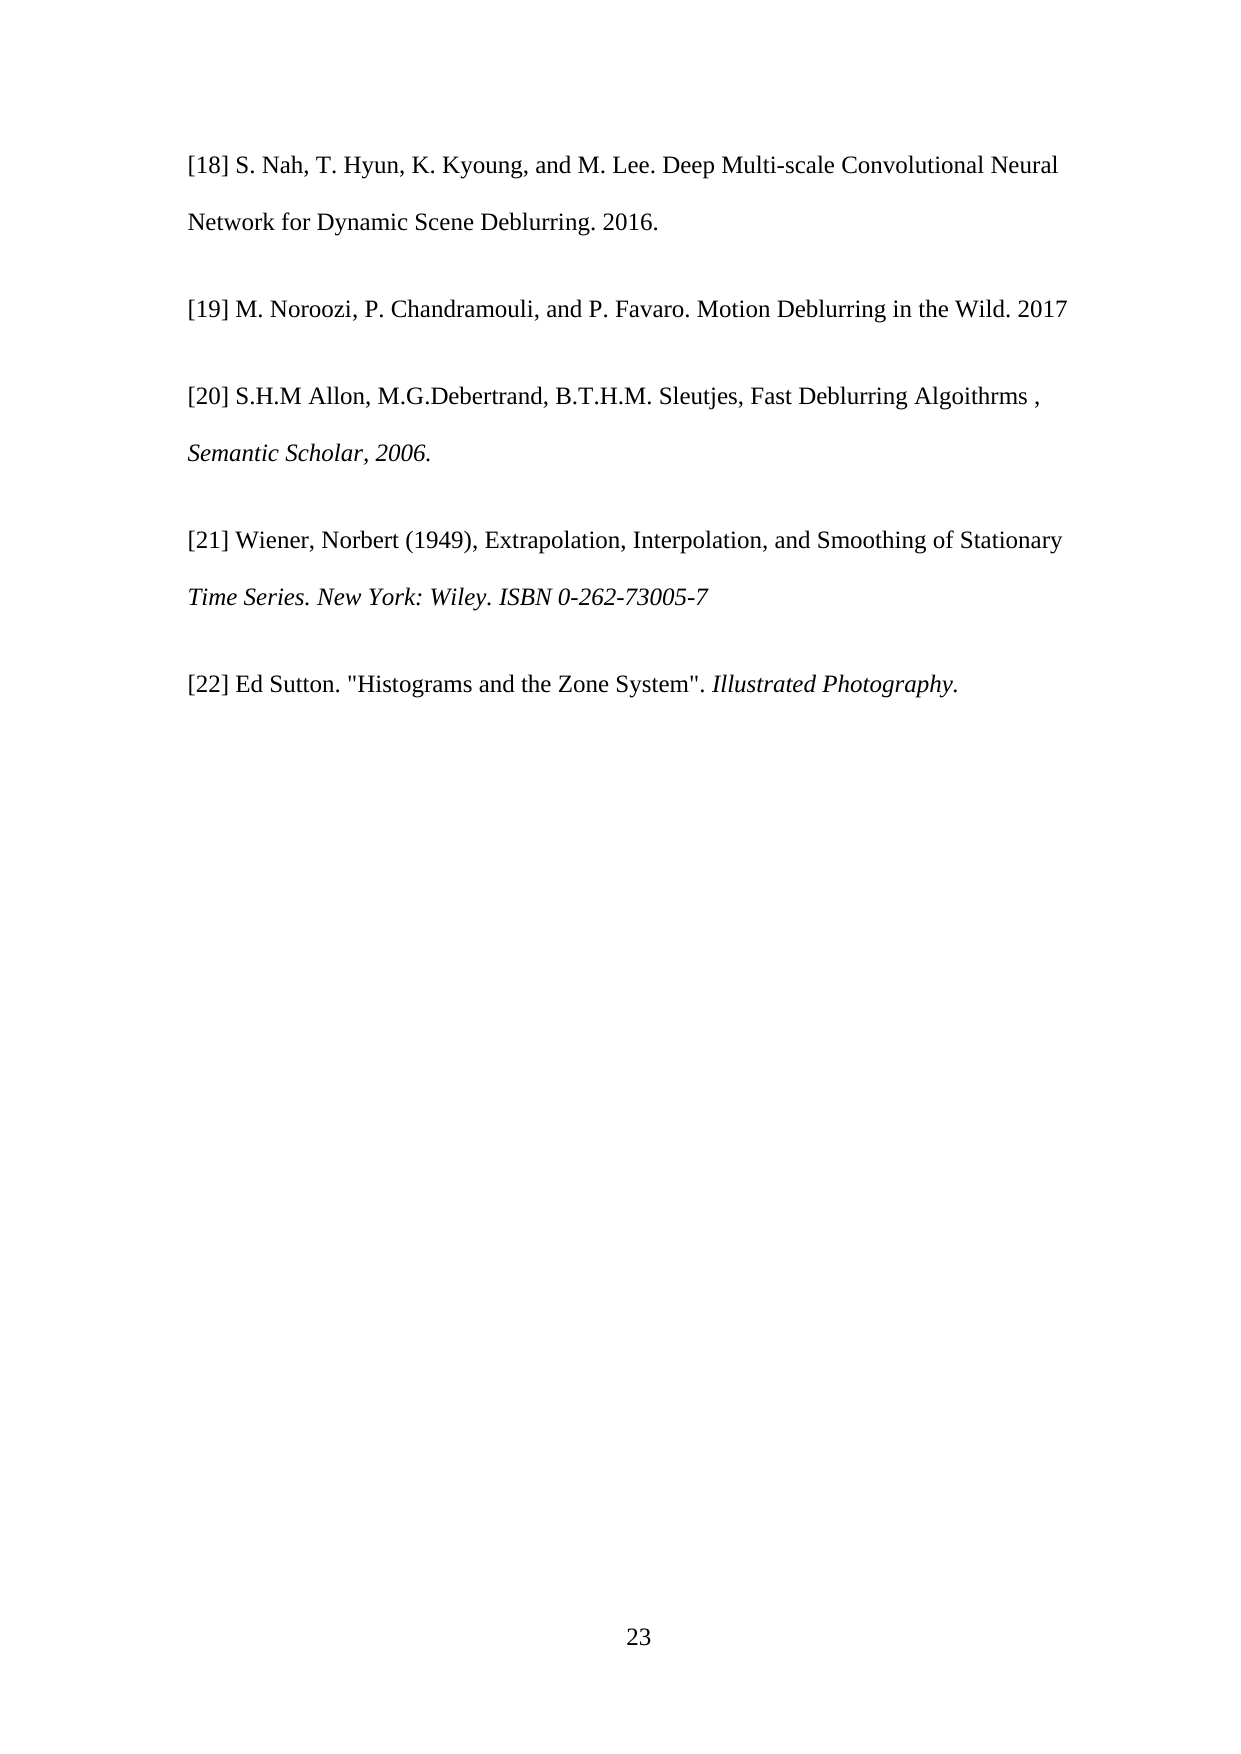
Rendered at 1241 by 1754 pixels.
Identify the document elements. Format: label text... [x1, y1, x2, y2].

text [18] S. Nah, T. Hyun, K. Kyoung, and M. Lee. Deep Multi-scale Convolutional Neural Network for Dynamic Scene Deblurring. 2016. [187, 150, 1090, 236]
text [21] Wiener, Norbert (1949), Extrapolation, Interpolation, and Smoothing of Stationary Time Series. New York: Wiley. ISBN 0-262-73005-7 [187, 525, 1090, 611]
text [22] Ed Sutton. "Histograms and the Zone System". Illustrated Photography.APPENDIX A [187, 669, 1090, 698]
text [20] S.H.M Allon, M.G.Debertrand, B.T.H.M. Sleutjes, Fast Deblurring Algoithrms , Semantic Scholar, 2006. [187, 381, 1090, 467]
text [19] M. Noroozi, P. Chandramouli, and P. Favaro. Motion Deblurring in the Wild. 2017 [187, 294, 1090, 323]
